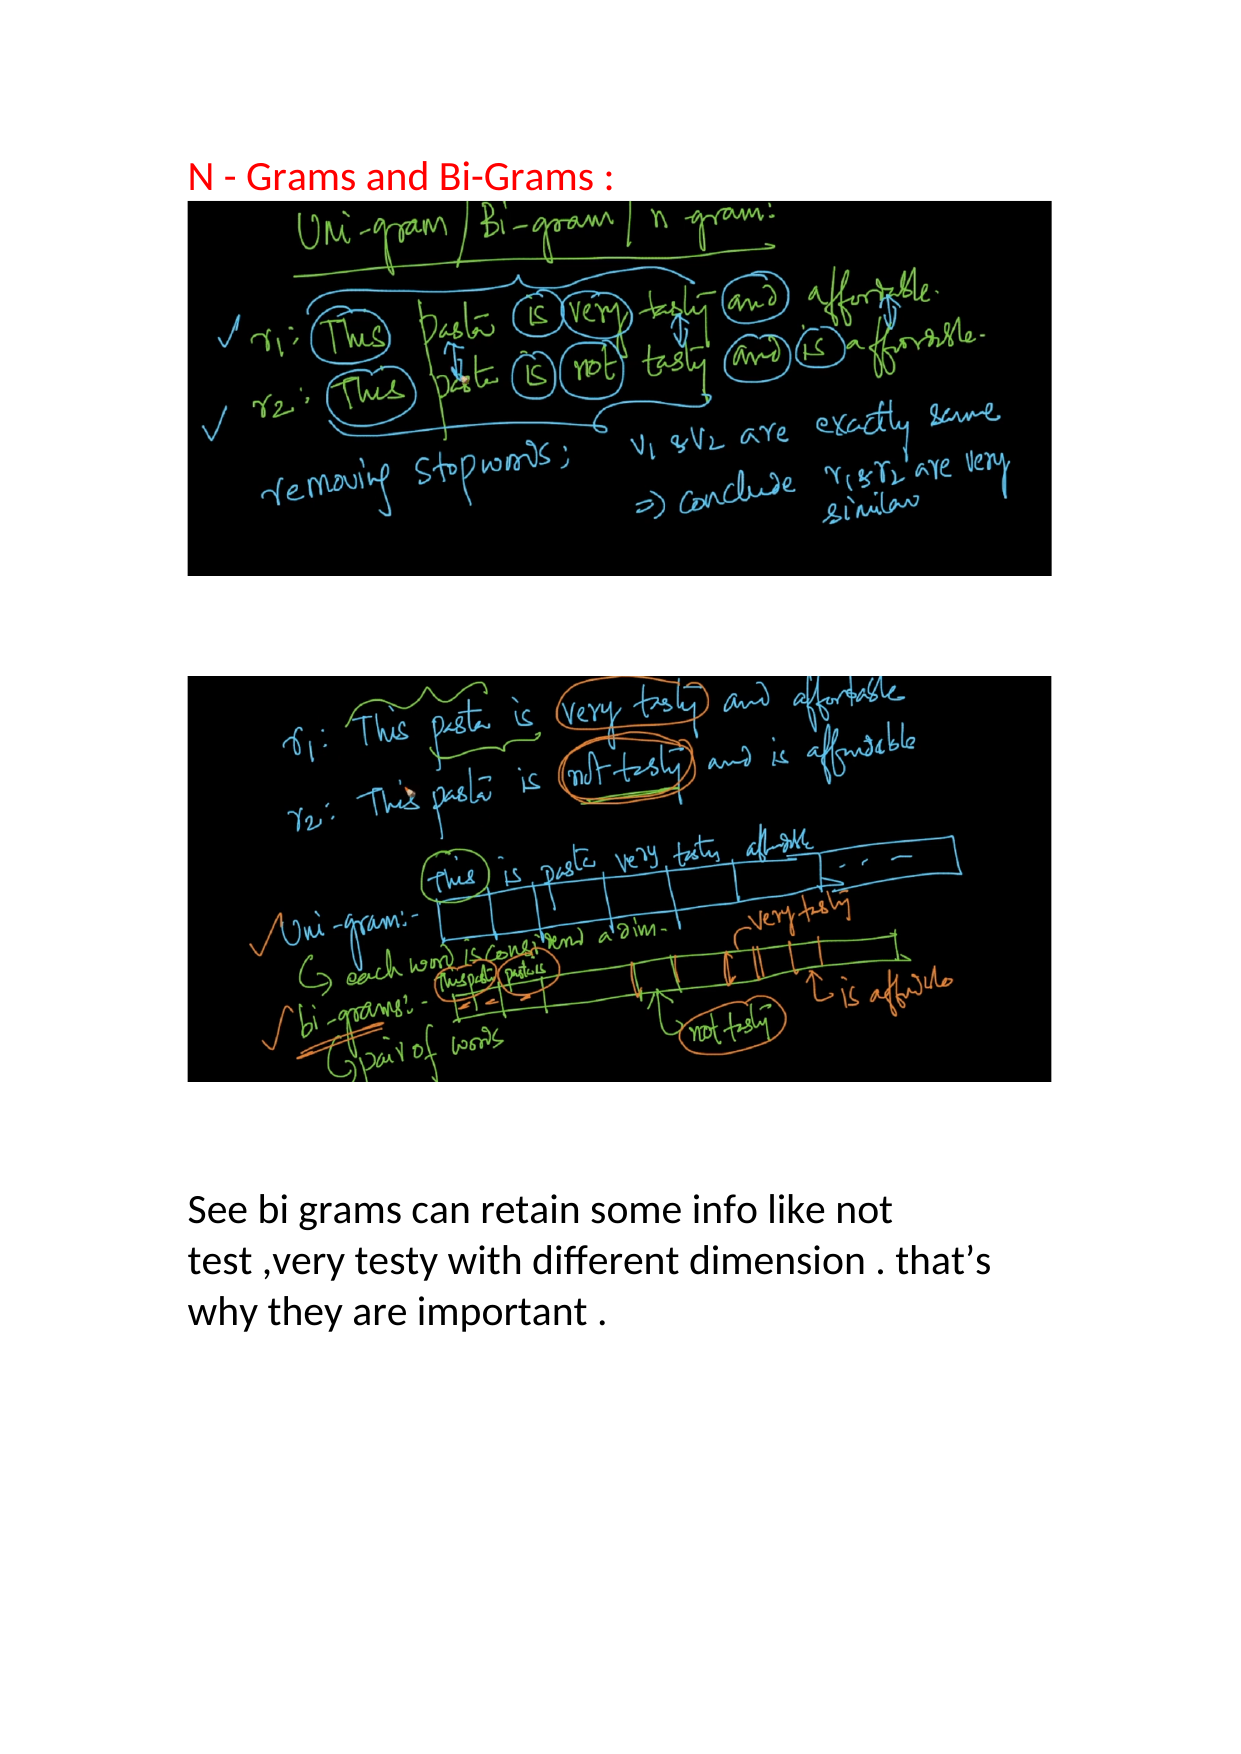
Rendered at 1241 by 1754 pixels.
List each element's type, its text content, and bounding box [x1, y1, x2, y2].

picture [187, 200, 1052, 576]
text See bi grams can retain some info like not test ,very testy with different dimension . that’s why they are important . [187, 1183, 1053, 1336]
text N - Grams and Bi-Grams : [187, 150, 1053, 201]
picture [187, 676, 1052, 1082]
